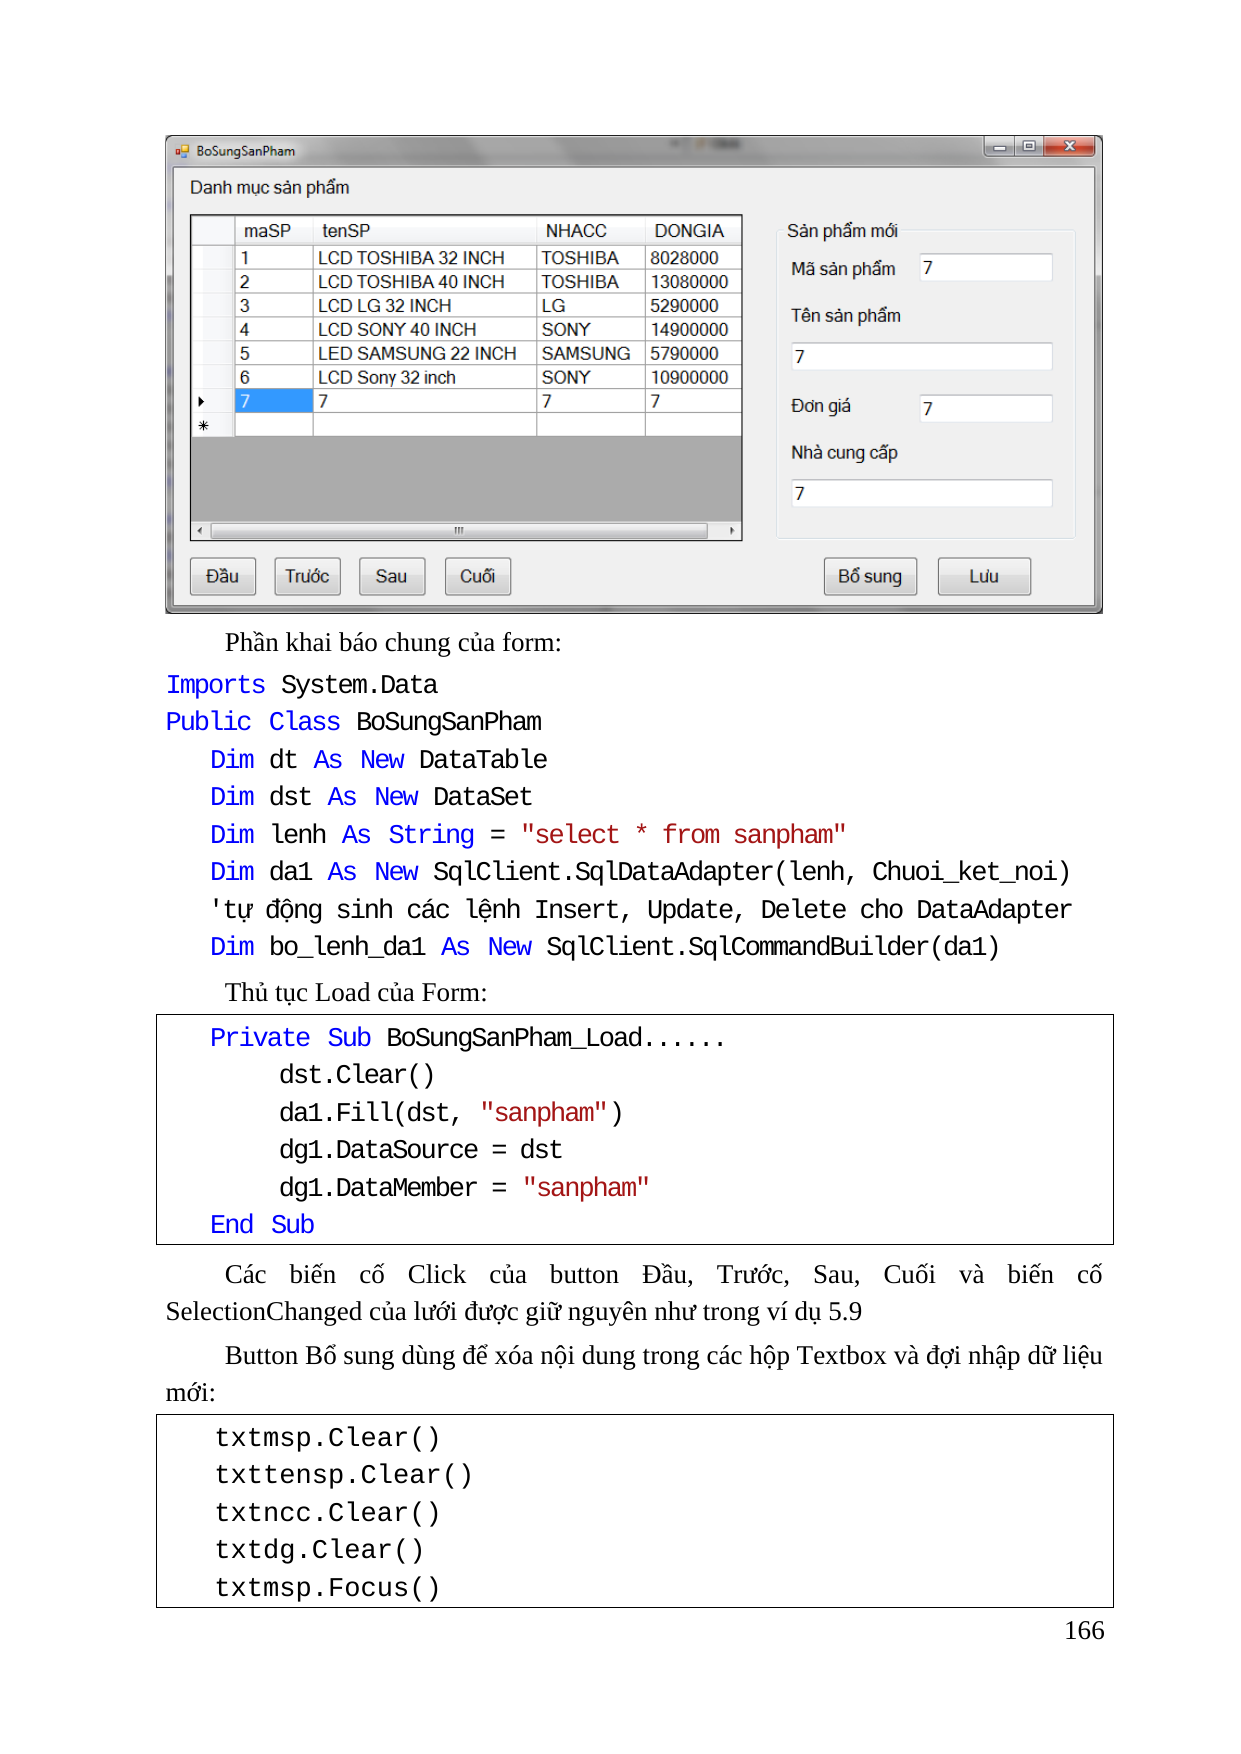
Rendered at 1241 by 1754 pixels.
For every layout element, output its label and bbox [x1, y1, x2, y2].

picture [165, 135, 1103, 614]
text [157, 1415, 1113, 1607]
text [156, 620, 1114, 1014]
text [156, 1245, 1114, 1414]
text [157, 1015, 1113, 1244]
